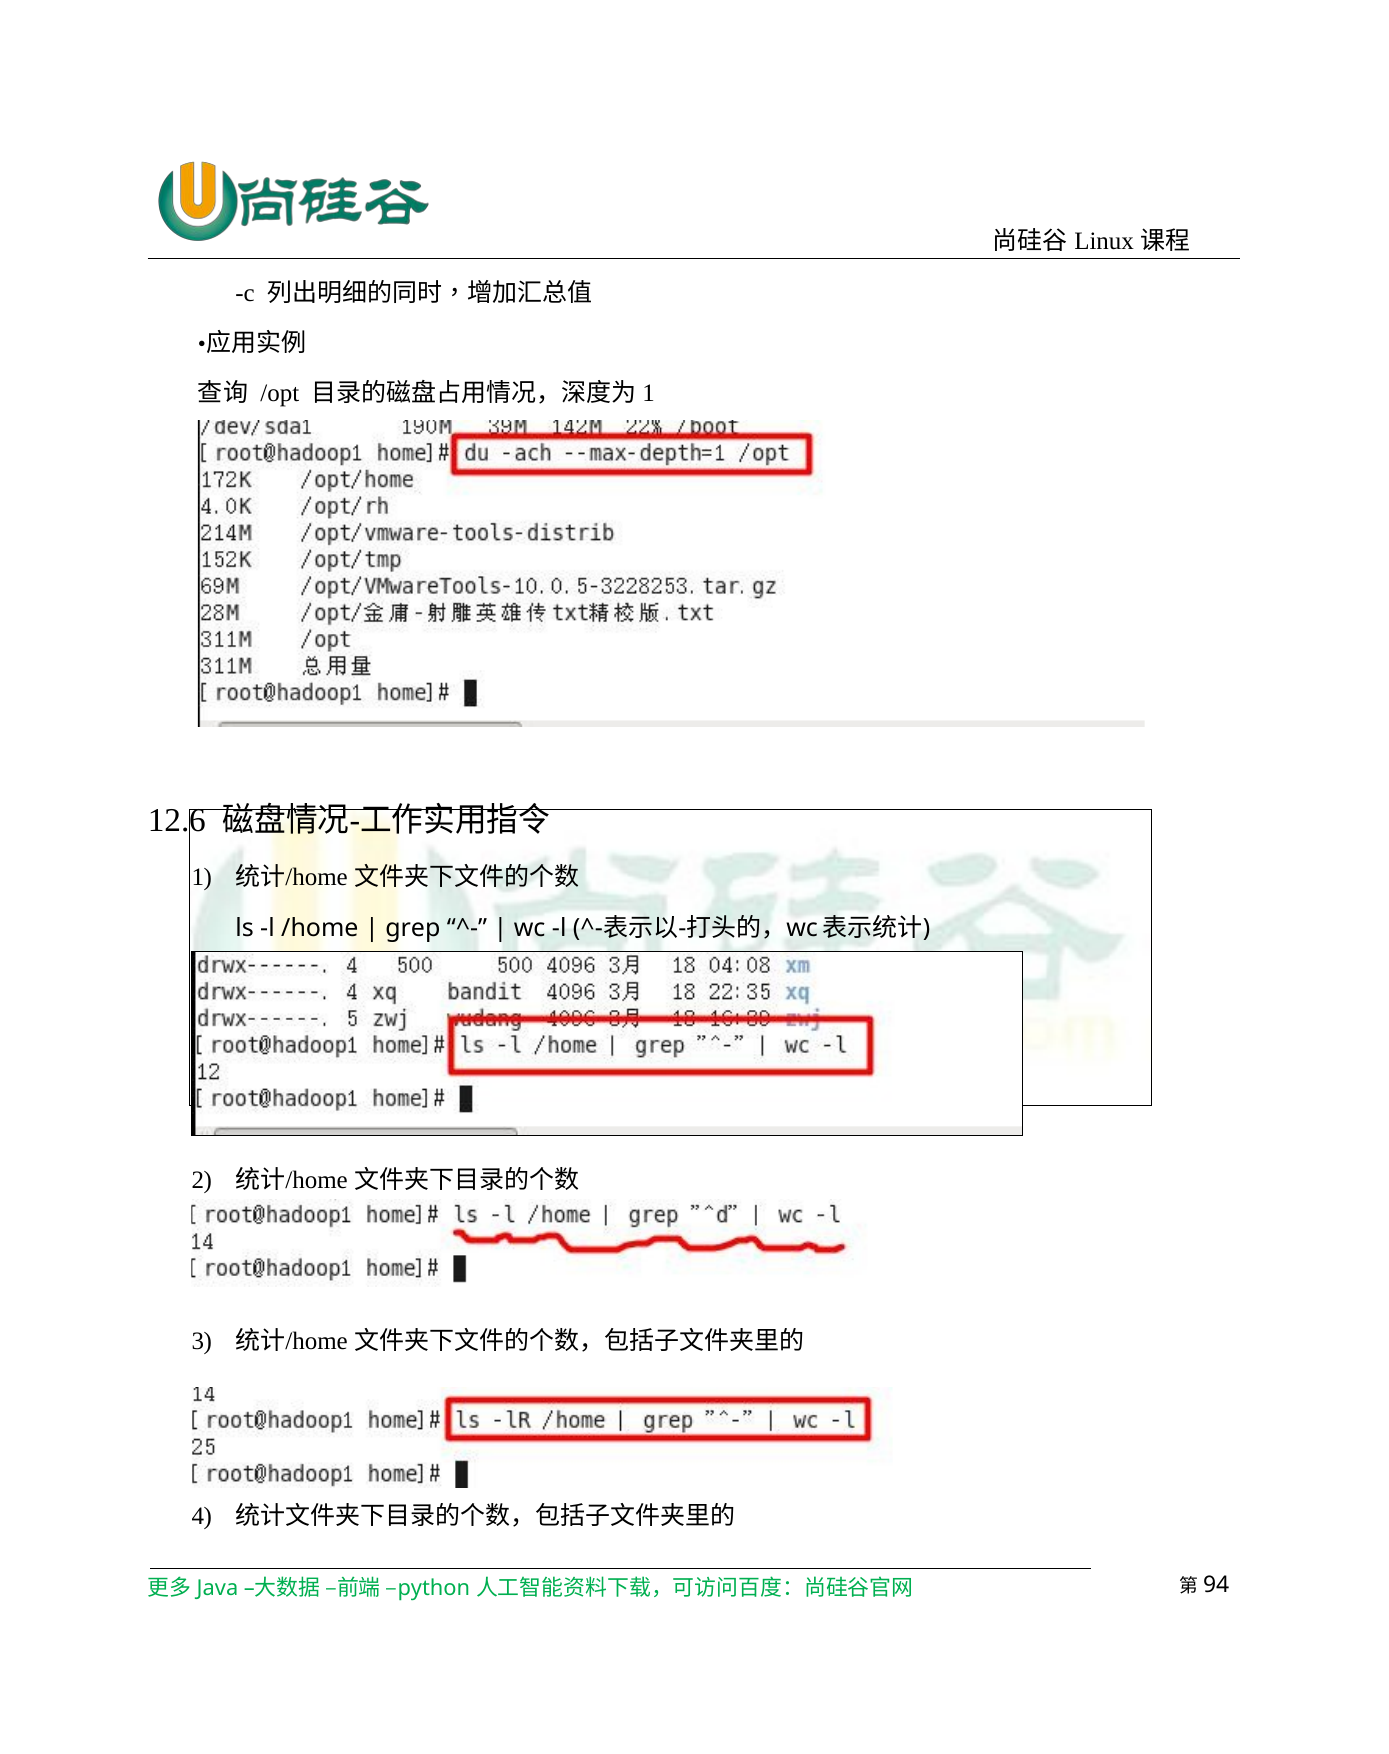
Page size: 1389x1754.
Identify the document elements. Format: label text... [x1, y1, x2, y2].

picture [191, 1199, 868, 1287]
picture [147, 153, 436, 249]
picture [191, 1387, 893, 1488]
list 应用实例 [198, 312, 1338, 361]
list 统计/home 文件夹下文件的个数，包括子文件夹里的 [191, 1320, 1338, 1356]
picture [190, 845, 1151, 1105]
list 统计/home 文件夹下文件的个数 ls -l /home | grep “^-” | wc -l (^-表示以-打头的，wc表示统计) [191, 845, 1338, 947]
text 查询 /opt 目录的磁盘占用情况，深度为 1 [198, 361, 1338, 412]
list 统计/home 文件夹下目录的个数 [191, 1150, 1338, 1198]
picture [192, 952, 1022, 1135]
text -c 列出明细的同时，增加汇总值 [235, 261, 1338, 312]
subtitle 磁盘情况-工作实用指令 [148, 777, 1338, 845]
picture [197, 420, 1145, 727]
